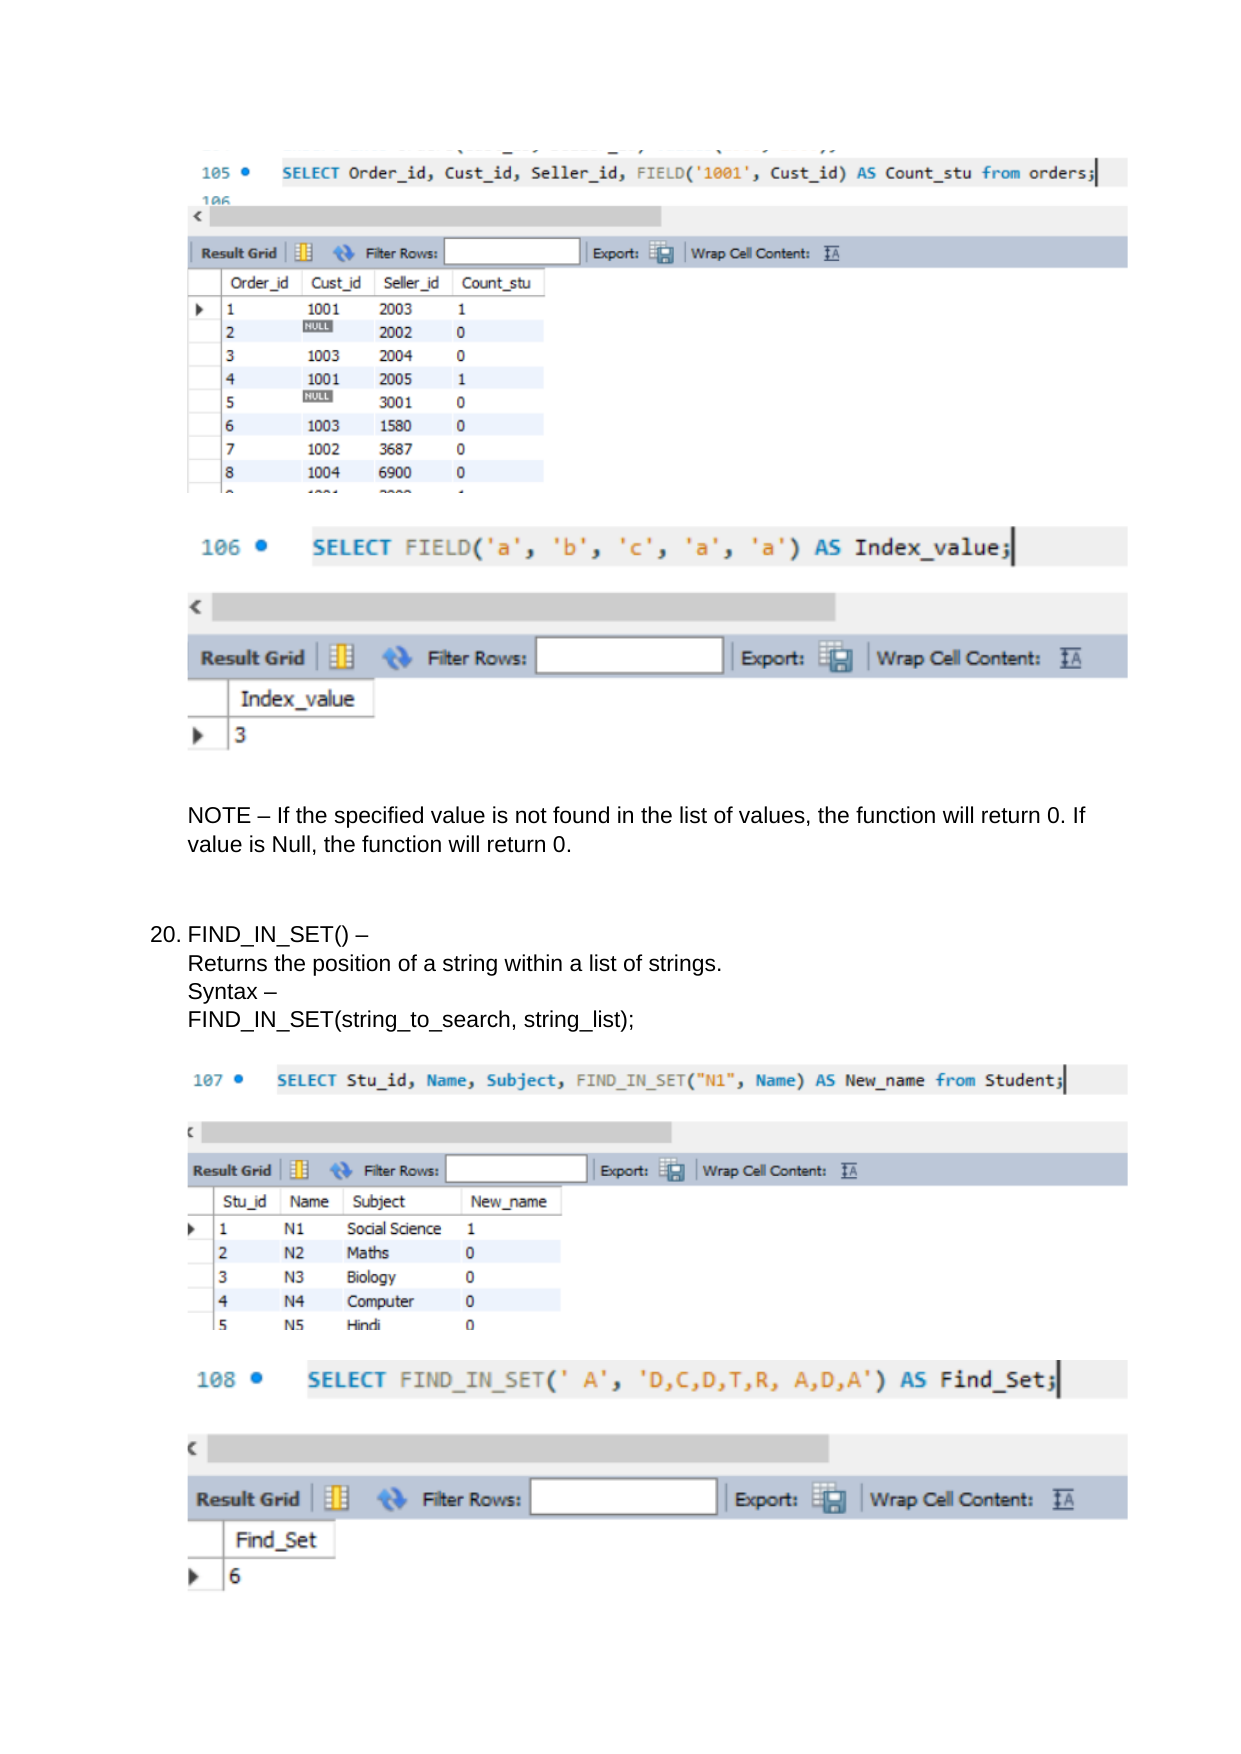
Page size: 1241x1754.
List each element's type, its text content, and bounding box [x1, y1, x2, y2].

list Syntax – [187, 978, 1090, 1004]
list FIND_IN_SET() – [150, 921, 1090, 947]
list FIND_IN_SET(string_to_search, string_list); [187, 1006, 1090, 1033]
list NOTE – If the specified value is not found in the list of values, the function will return 0. If value is Null, the function will return 0. [187, 802, 1090, 857]
picture [187, 1360, 1128, 1597]
list Returns the position of a string within a list of strings. [187, 949, 1090, 976]
picture [187, 522, 1128, 772]
picture [187, 150, 1128, 493]
picture [187, 1063, 1128, 1330]
